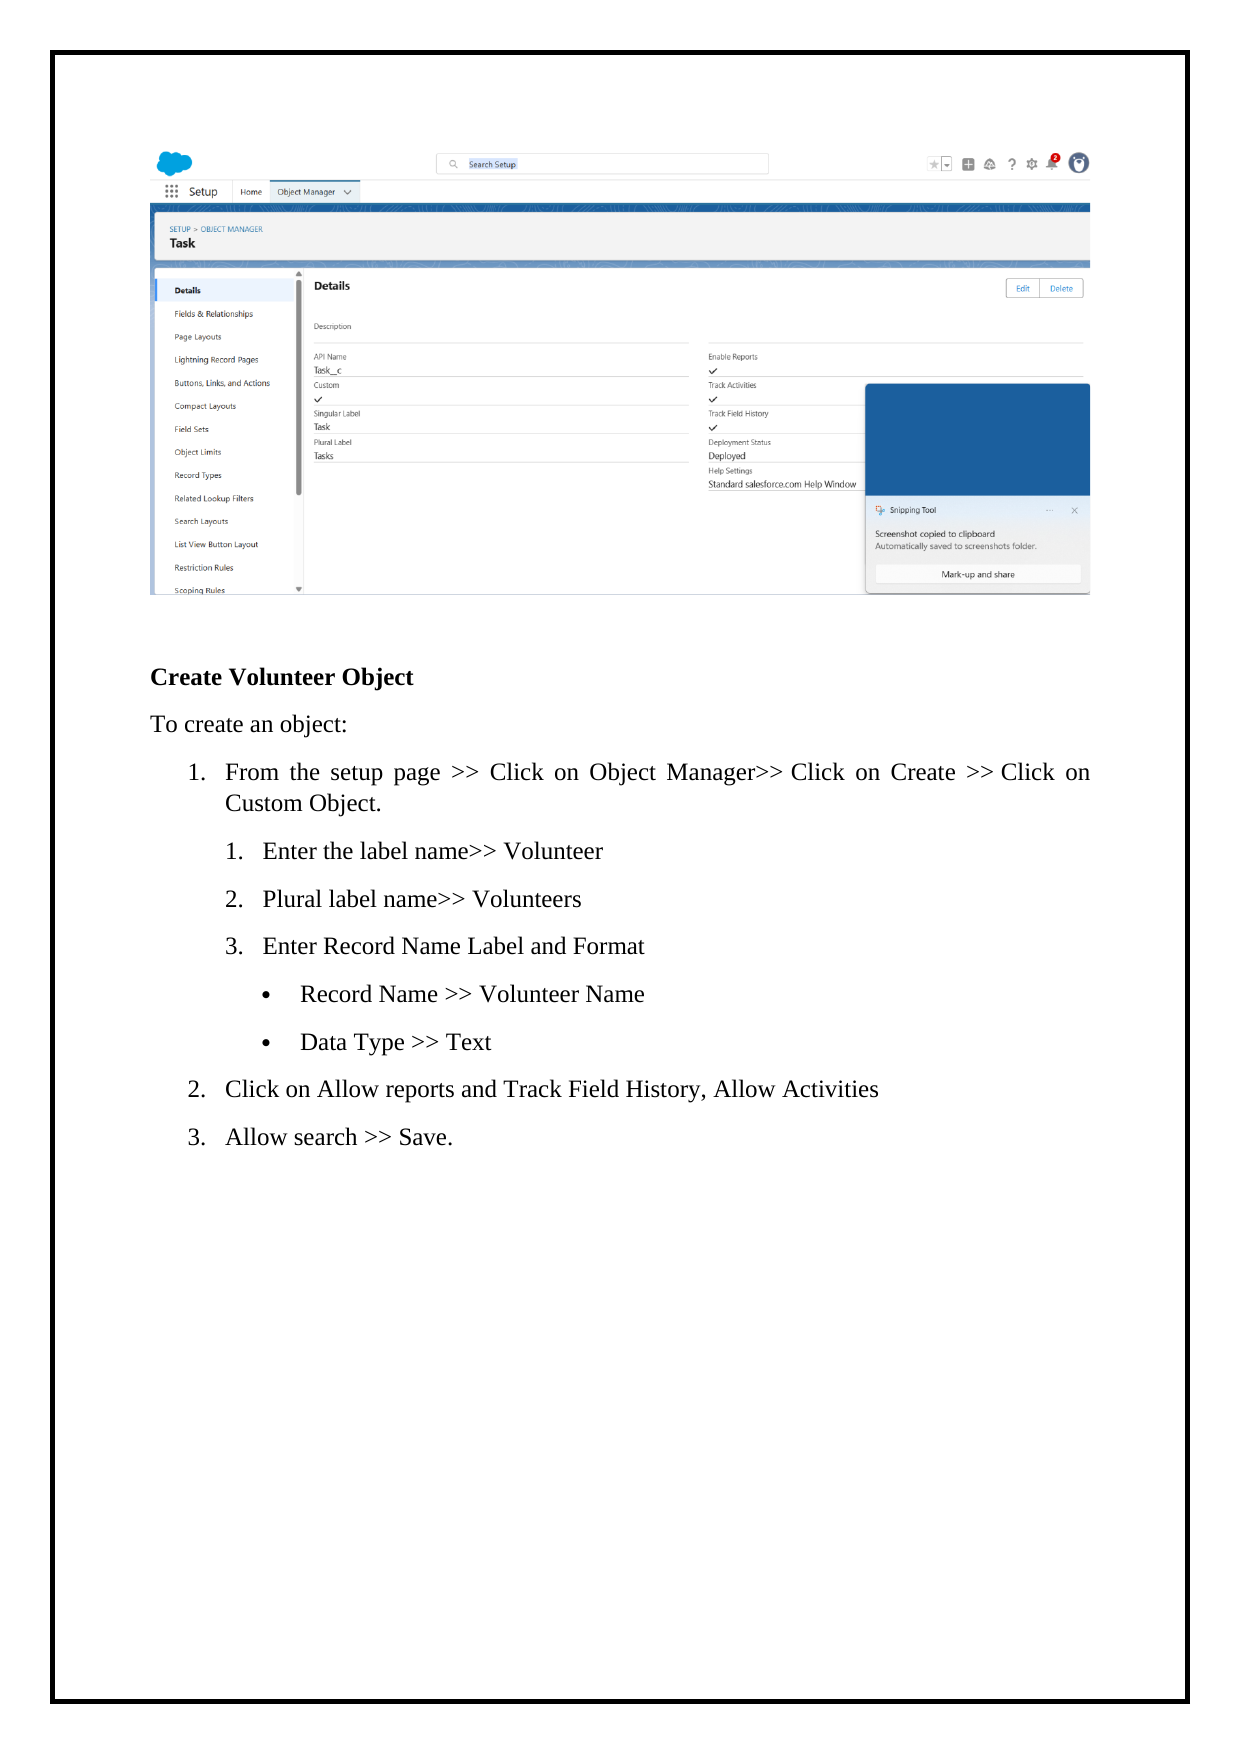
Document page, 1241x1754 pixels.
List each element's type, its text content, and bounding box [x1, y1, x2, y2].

list From the setup page >> Click on Object Manager>> Click on Create >> Click on Custom Object. [187, 757, 1090, 817]
list Data Type >> Text [262, 1027, 1090, 1056]
list Record Name >> Volunteer Name [262, 979, 1090, 1008]
list Plural label name>> Volunteers [225, 884, 1090, 912]
picture [150, 150, 1091, 595]
list Enter the label name>> Volunteer [225, 836, 1090, 865]
list Enter Record Name Label and Format [225, 931, 1090, 960]
list Click on Allow reports and Track Field History, Allow Activities [187, 1074, 1090, 1103]
list Allow search >> Save. [187, 1122, 1090, 1151]
text Create Volunteer Object [150, 662, 1090, 691]
text To create an object: [150, 709, 1090, 738]
